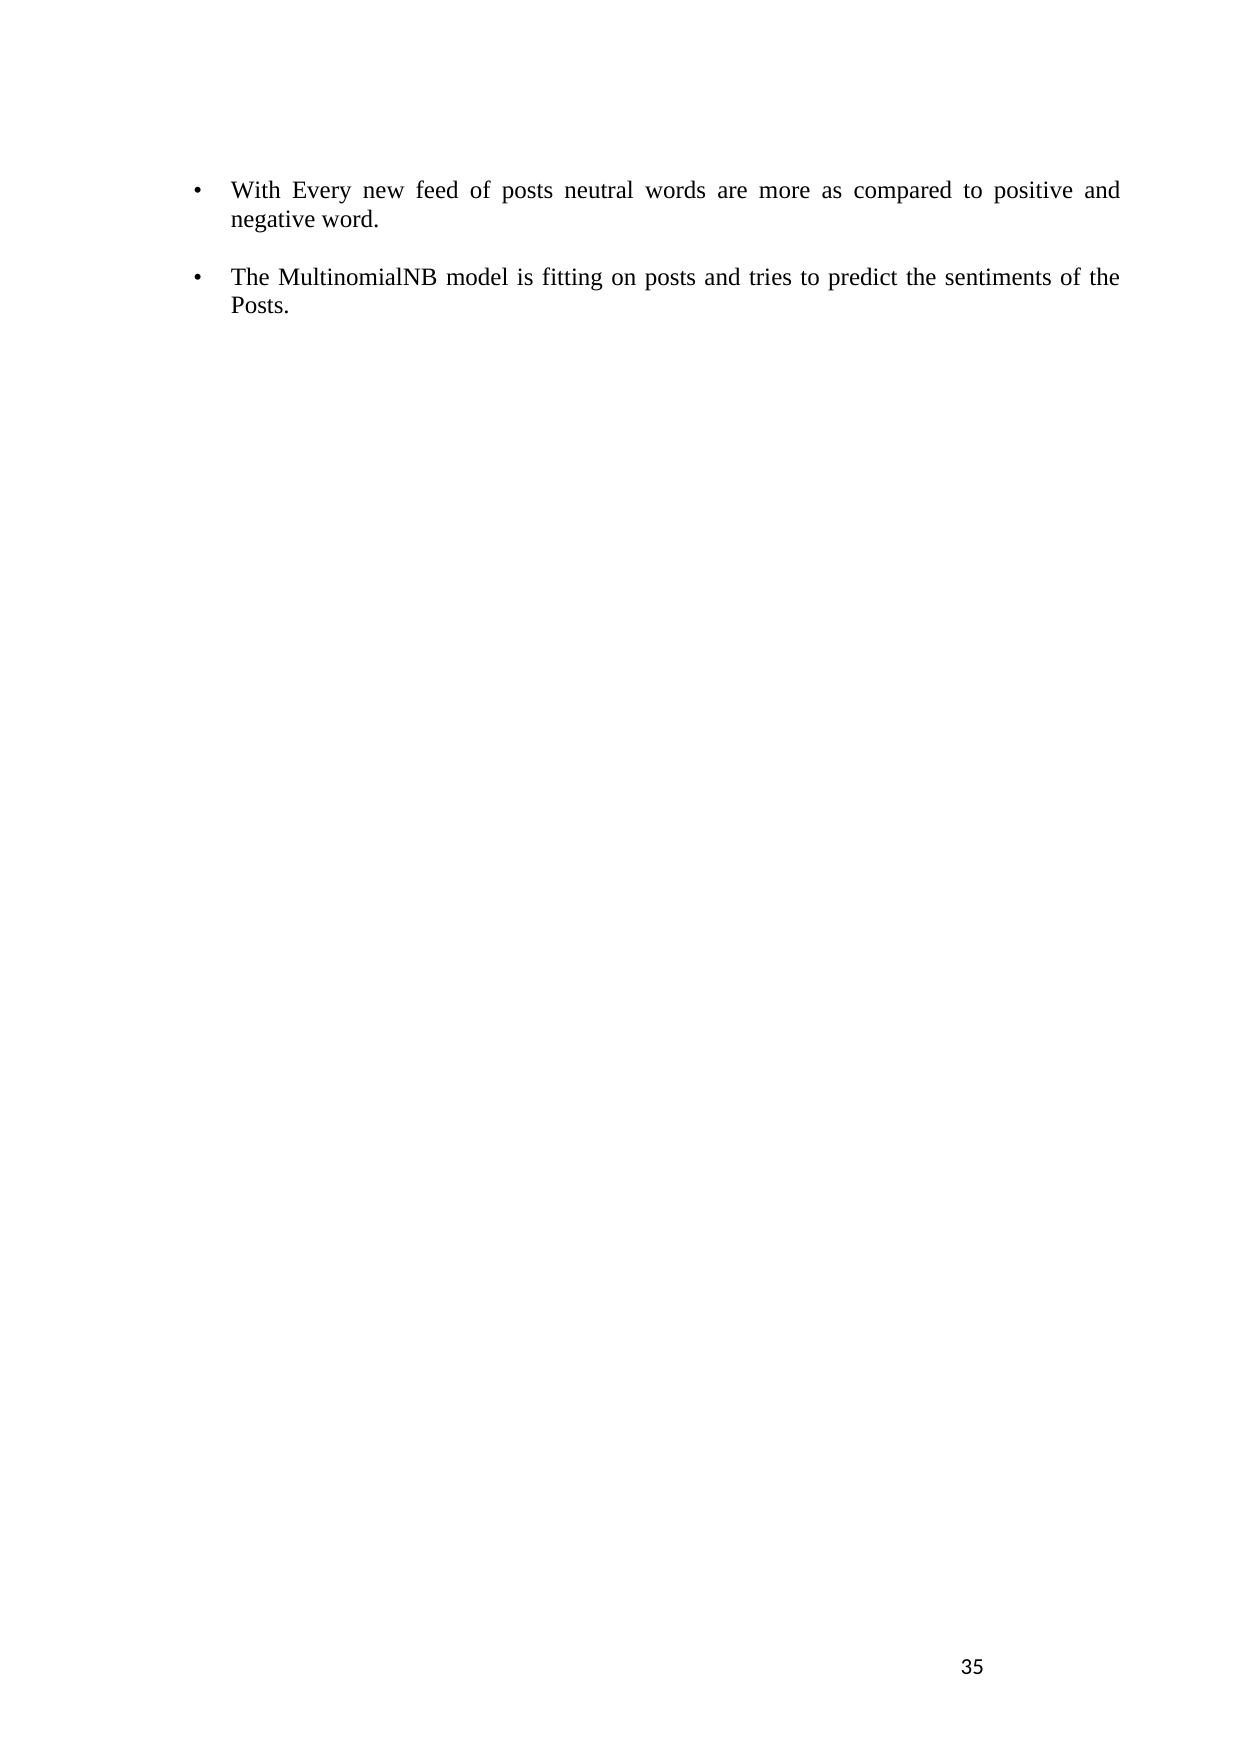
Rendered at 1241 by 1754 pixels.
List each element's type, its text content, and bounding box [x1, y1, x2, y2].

list With Every new feed of posts neutral words are more as compared to positive and negative word. [193, 176, 1122, 233]
list The MultinomialNB model is fitting on posts and tries to predict the sentiments of the Posts. [193, 262, 1122, 319]
